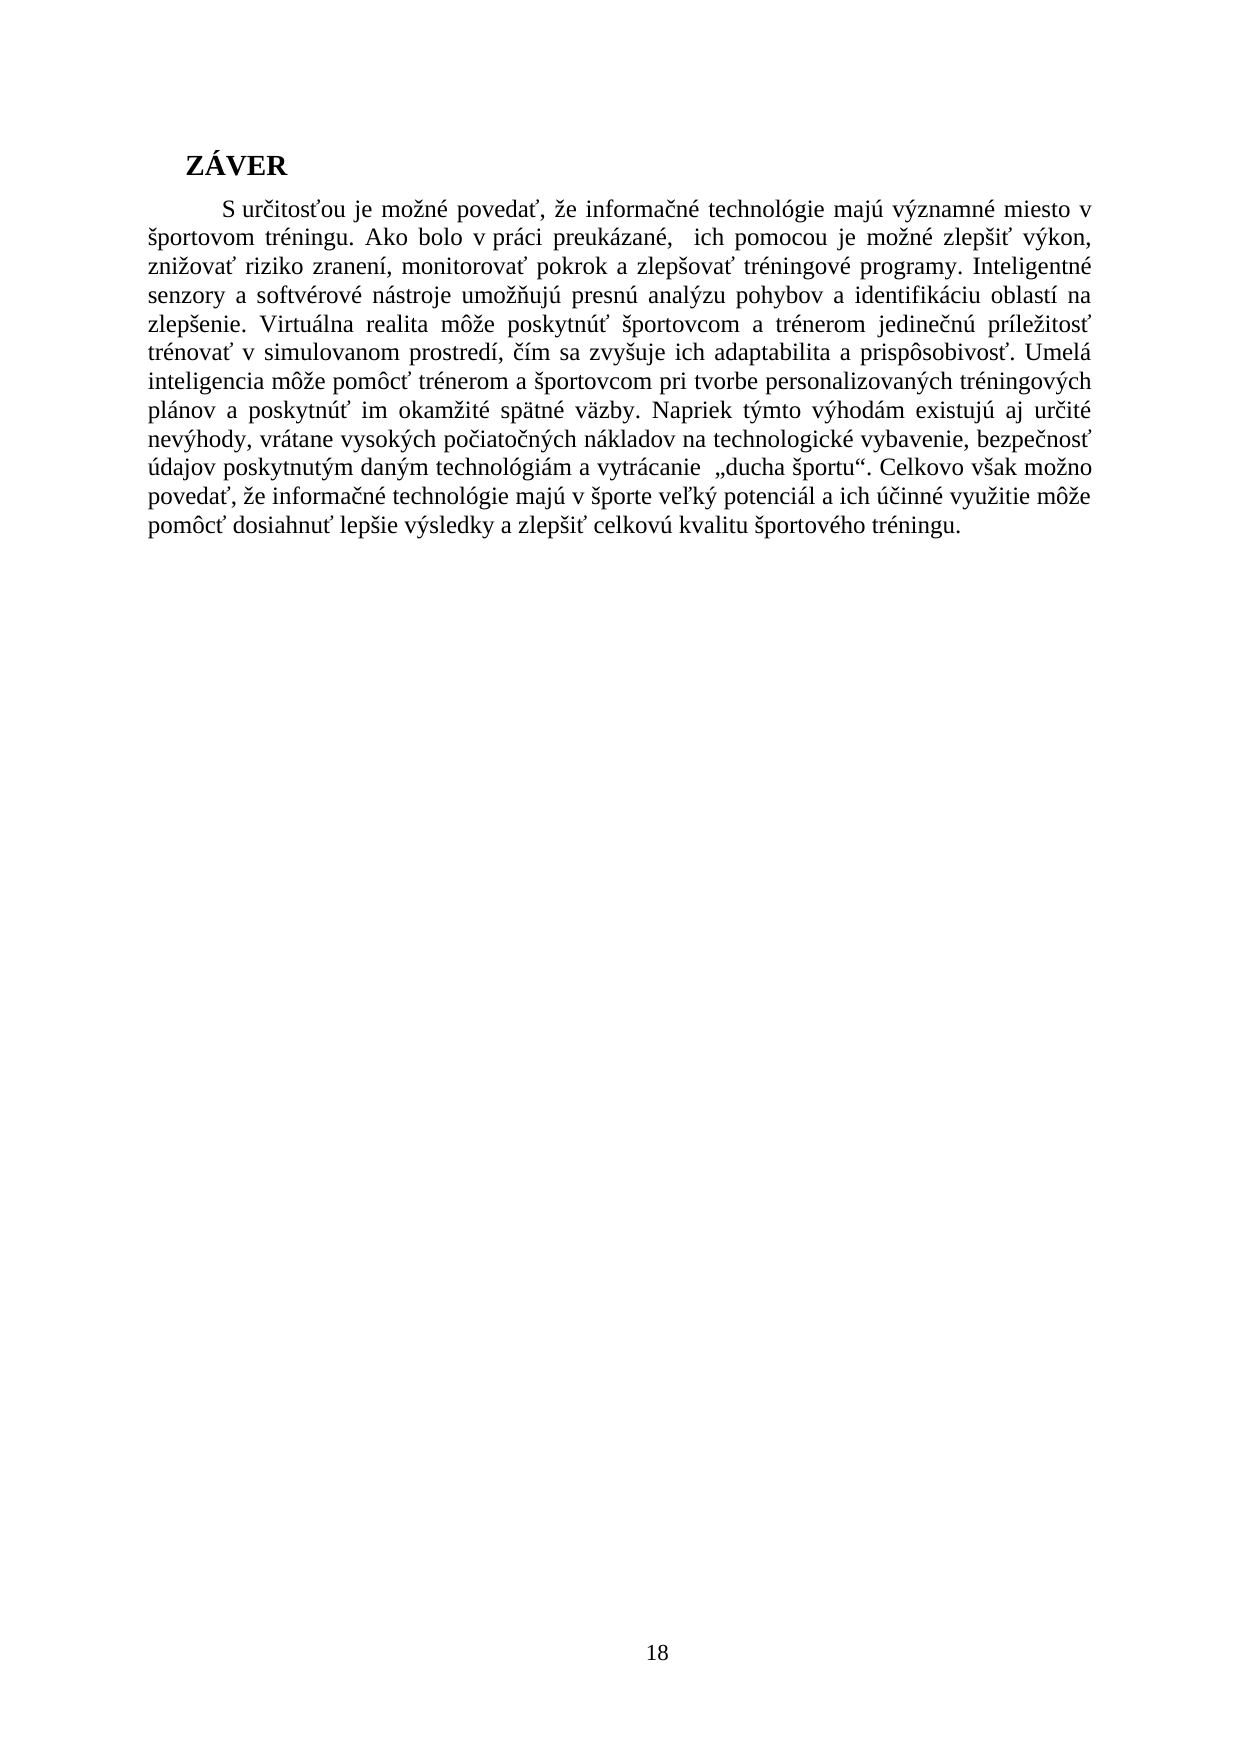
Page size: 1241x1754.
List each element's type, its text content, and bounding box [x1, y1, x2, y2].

text S určitosťou je možné povedať, že informačné technológie majú významné miesto v športovom tréningu. Ako bolo v práci preukázané, ich pomocou je možné zlepšiť výkon, znižovať riziko zranení, monitorovať pokrok a zlepšovať tréningové programy. Inteligentné senzory a softvérové nástroje umožňujú presnú analýzu pohybov a identifikáciu oblastí na zlepšenie. Virtuálna realita môže poskytnúť športovcom a trénerom jedinečnú príležitosť trénovať v simulovanom prostredí, čím sa zvyšuje ich adaptabilita a prispôsobivosť. Umelá inteligencia môže pomôcť trénerom a športovcom pri tvorbe personalizovaných tréningových plánov a poskytnúť im okamžité spätné väzby. Napriek týmto výhodám existujú aj určité nevýhody, vrátane vysokých počiatočných nákladov na technologické vybavenie, bezpečnosť údajov poskytnutým daným technológiám a vytrácanie „ducha športu“. Celkovo však možno povedať, že informačné technológie majú v športe veľký potenciál a ich účinné využitie môže pomôcť dosiahnuť lepšie výsledky a zlepšiť celkovú kvalitu športového tréningu. [148, 194, 1092, 539]
subtitle Záver [185, 148, 1092, 181]
